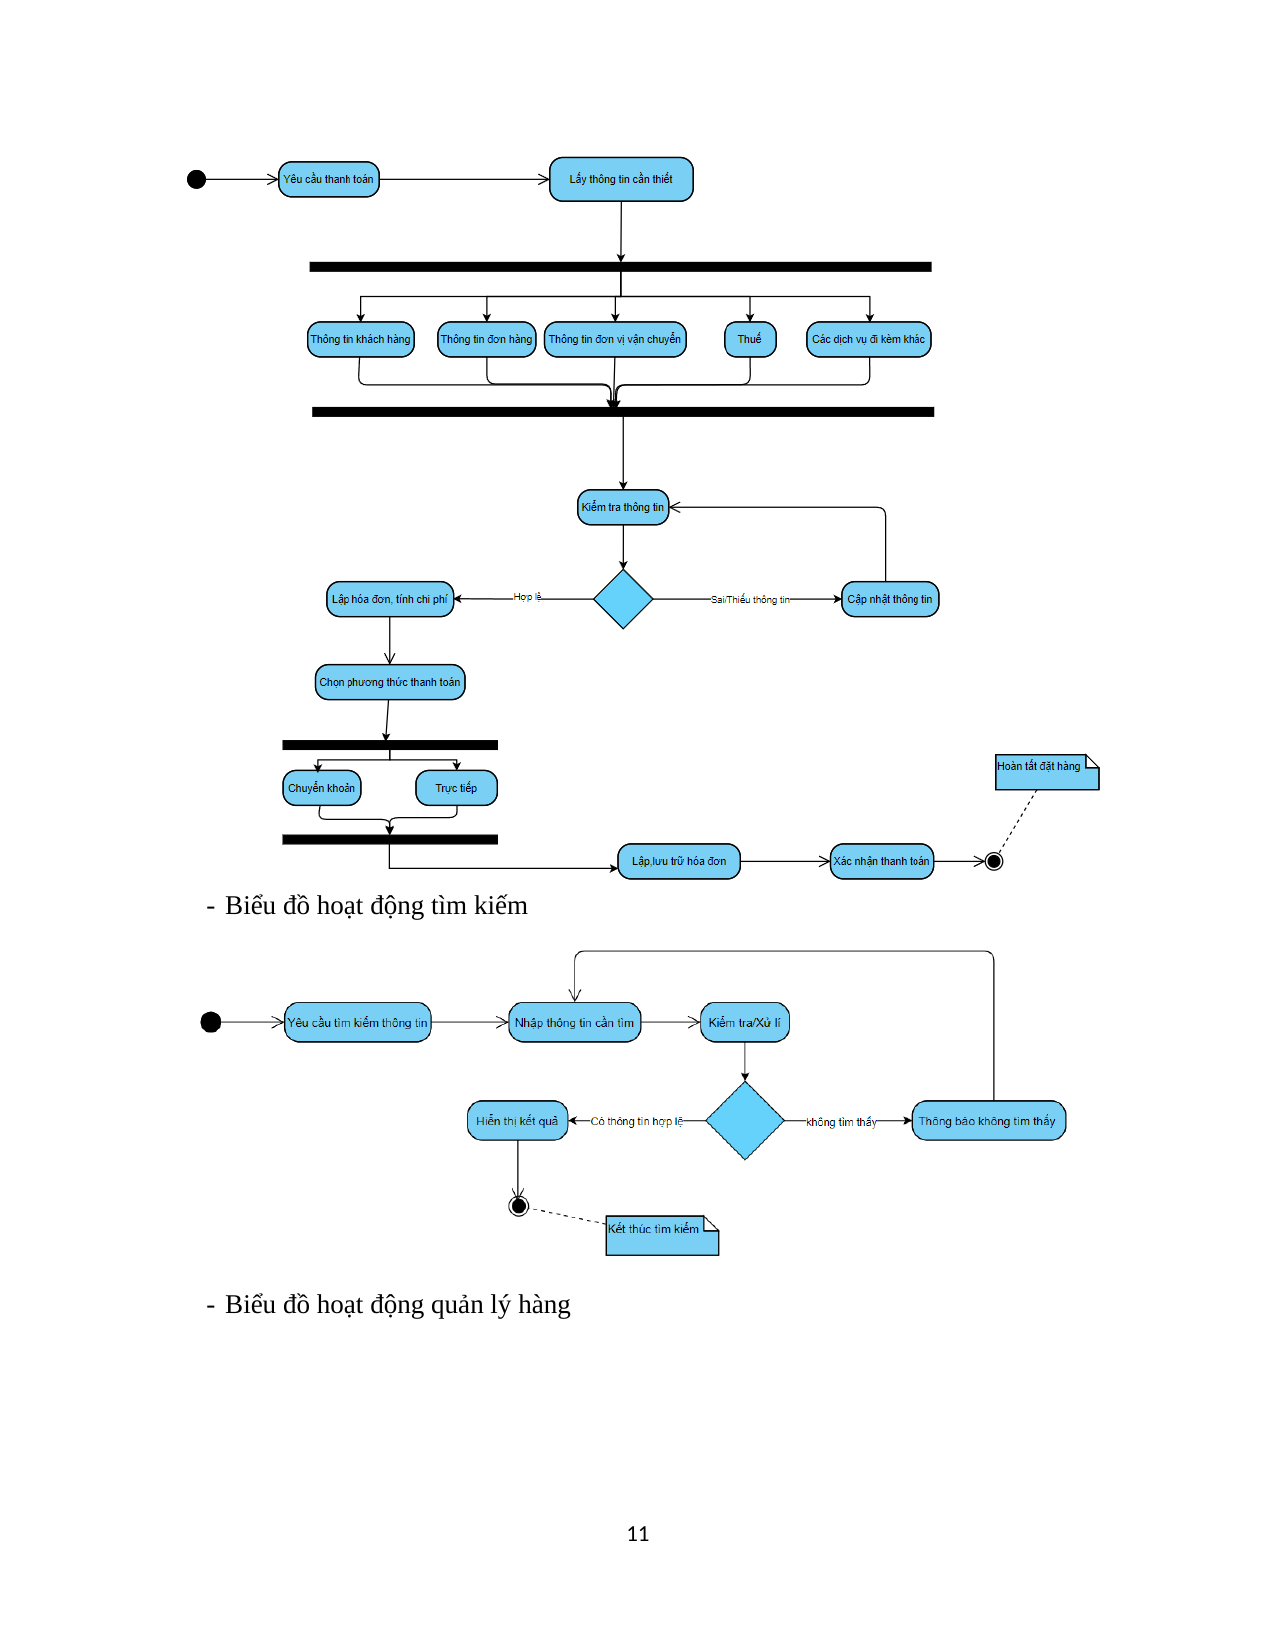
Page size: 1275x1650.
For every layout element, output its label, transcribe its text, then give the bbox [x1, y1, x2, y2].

picture [150, 925, 1096, 1284]
list Biểu đồ hoạt động quản lý hàng [206, 1288, 1125, 1319]
list Biểu đồ hoạt động tìm kiếm [206, 889, 1125, 921]
picture [159, 150, 1105, 886]
